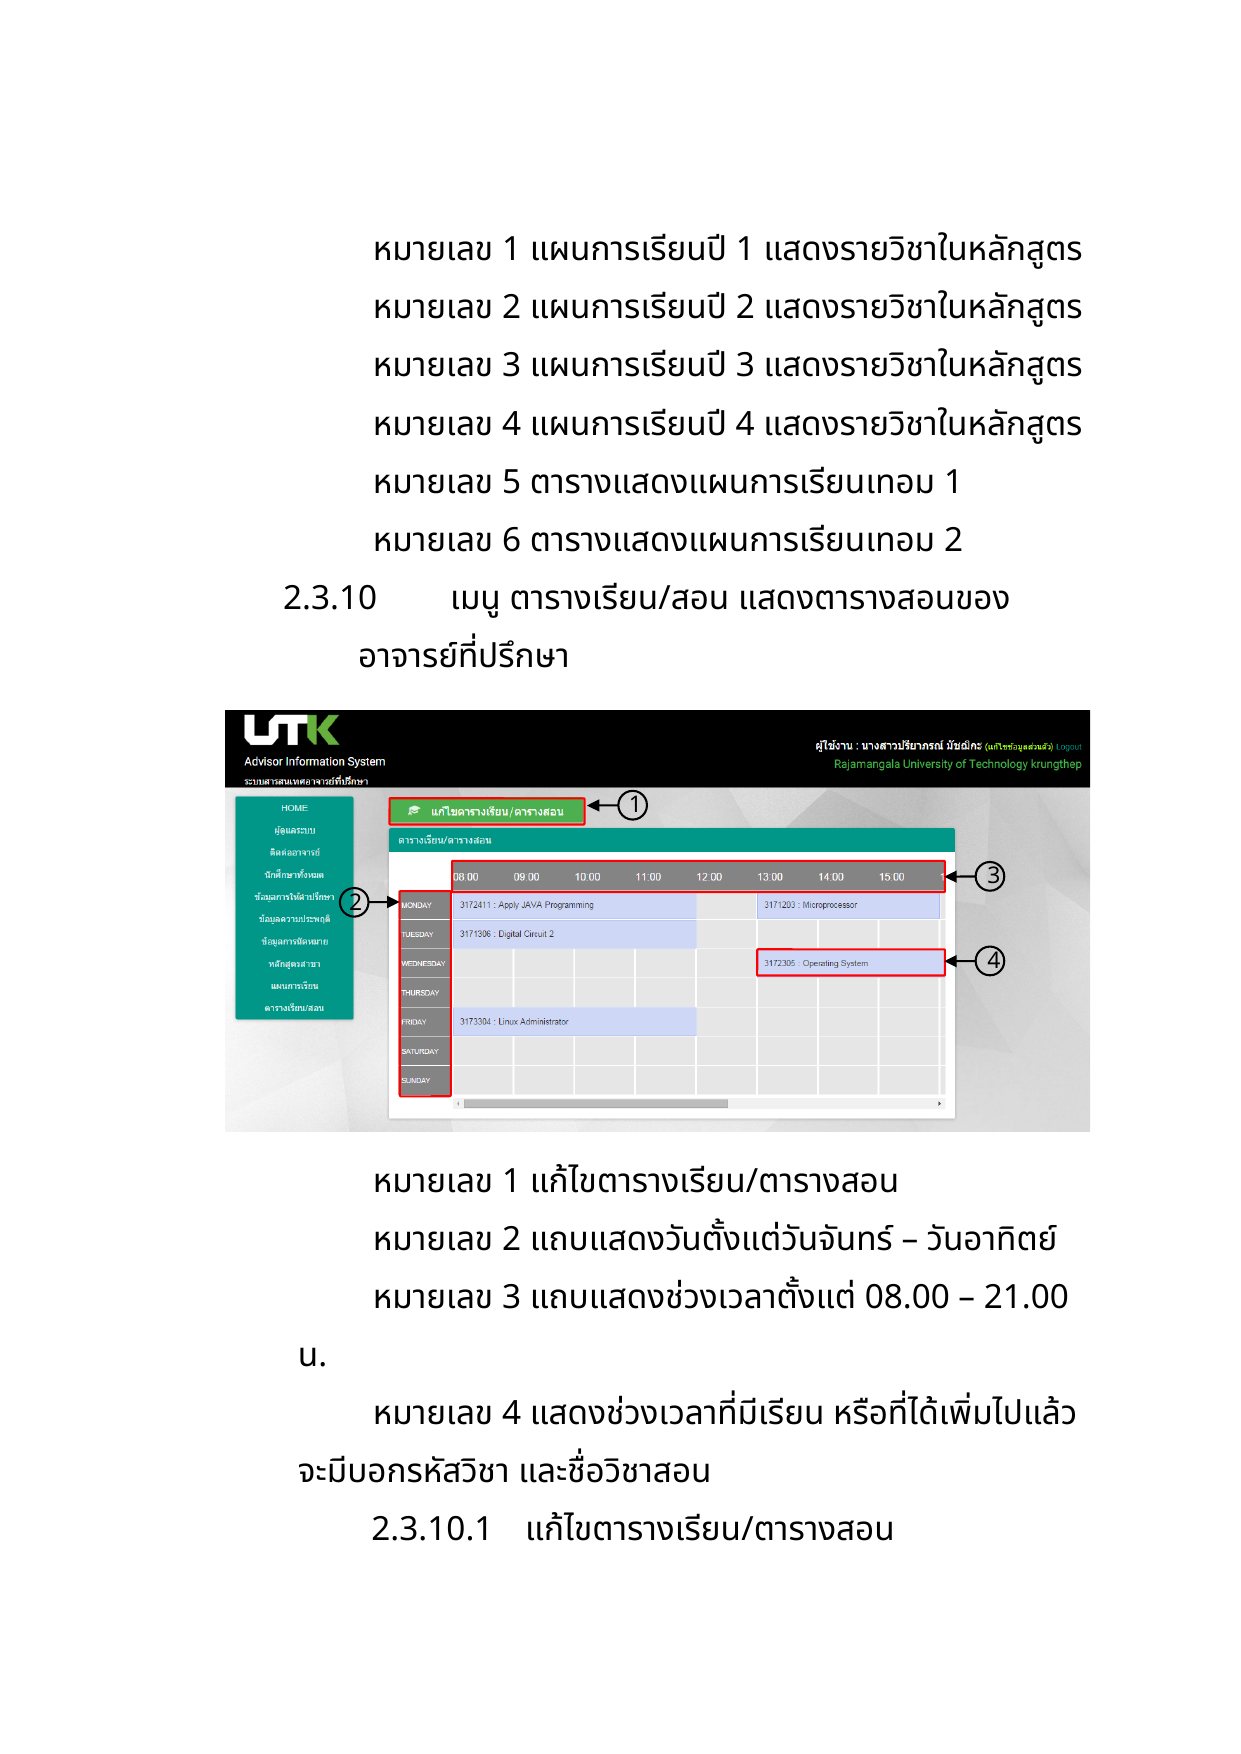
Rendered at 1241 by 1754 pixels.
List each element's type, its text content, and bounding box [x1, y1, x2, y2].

list เมนู ตารางเรียน/สอน แสดงตารางสอนของอาจารย์ที่ปรึกษา [283, 574, 1090, 682]
list หมายเลข 2 แถบแสดงวันตั้งแต่วันจันทร์ – วันอาทิตย์ [373, 1214, 1090, 1265]
list หมายเลข 4 แสดงช่วงเวลาที่มีเรียน หรือที่ได้เพิ่มไปแล้ว จะมีบอกรหัสวิชา และชื่อวิชาสอน [298, 1389, 1090, 1497]
text หมายเลข 5 ตารางแสดงแผนการเรียนเทอม 1 [298, 457, 1090, 508]
text หมายเลข 6 ตารางแสดงแผนการเรียนเทอม 2 [298, 516, 1090, 566]
list หมายเลข 1 แก้ไขตารางเรียน/ตารางสอน [373, 1156, 1090, 1207]
list แก้ไขตารางเรียน/ตารางสอน [371, 1505, 1090, 1556]
list หมายเลข 4 แผนการเรียนปี 4 แสดงรายวิชาในหลักสูตร [298, 399, 1090, 450]
picture [225, 710, 1091, 1132]
list หมายเลข 3 แผนการเรียนปี 3 แสดงรายวิชาในหลักสูตร [298, 341, 1090, 392]
list หมายเลข 1 แผนการเรียนปี 1 แสดงรายวิชาในหลักสูตร [373, 225, 1090, 276]
list หมายเลข 2 แผนการเรียนปี 2 แสดงรายวิชาในหลักสูตร [373, 283, 1090, 334]
list หมายเลข 3 แถบแสดงช่วงเวลาตั้งแต่ 08.00 – 21.00 น. [298, 1273, 1090, 1381]
